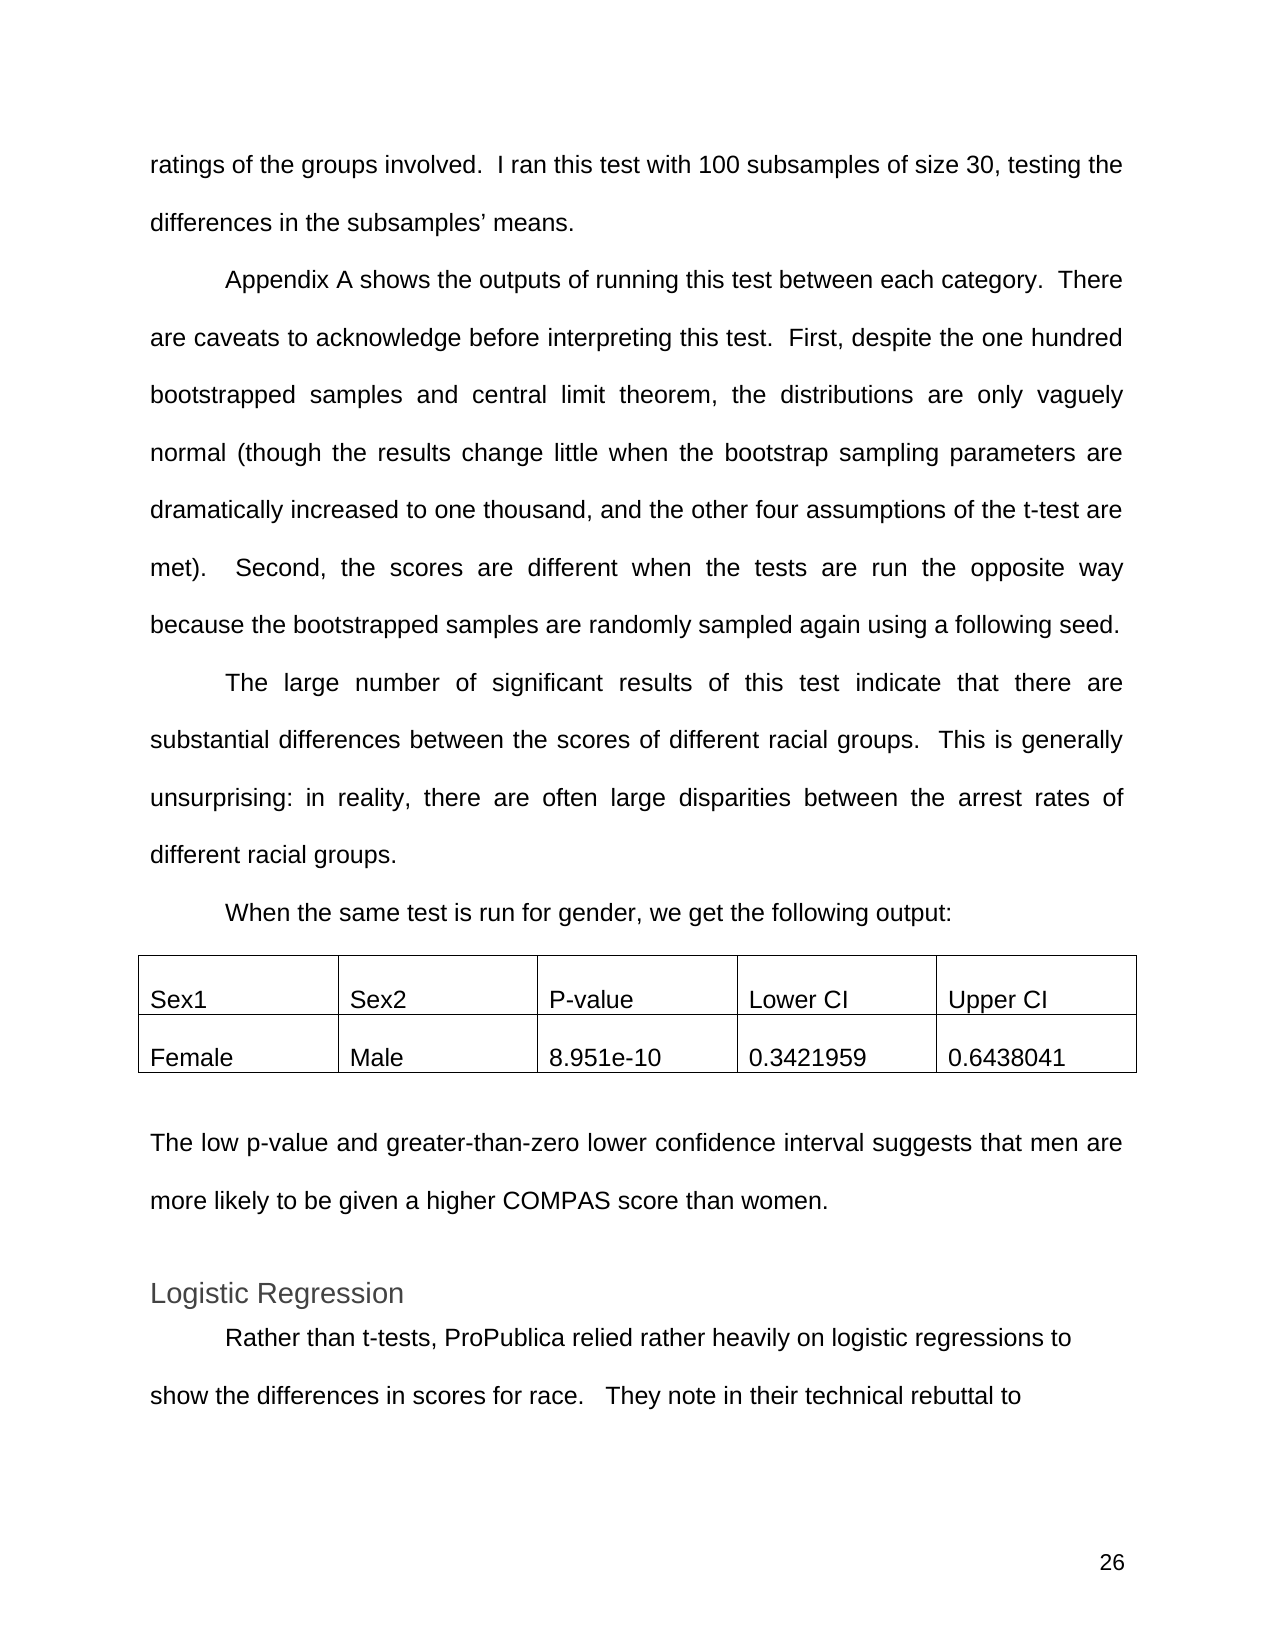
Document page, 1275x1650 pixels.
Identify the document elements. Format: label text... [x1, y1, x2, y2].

table_cell 0.3421959 [738, 1015, 936, 1072]
table_header Sex2 [339, 956, 537, 1013]
table_cell 8.951e-10 [538, 1015, 737, 1072]
table_header Sex1 [139, 956, 338, 1013]
table_cell Female [139, 1015, 338, 1072]
table_header Lower CI [738, 956, 936, 1013]
table_cell Male [339, 1015, 537, 1072]
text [150, 150, 1125, 236]
table_cell 0.6438041 [937, 1015, 1136, 1072]
table_header Upper CI [937, 956, 1136, 1013]
text When the same test is run for gender, we get the following output: [150, 897, 1125, 926]
text Appendix A shows the outputs of running this test between each category. There are caveats to acknowledge before interpreting this test. First, despite the one hundred bootstrapped samples and central limit theorem, the distributions are only vaguely normal (though the results change little when the bootstrap sampling parameters are dramatically increased to one thousand, and the other four assumptions of the t-test are met). Second, the scores are different when the tests are run the opposite way because the bootstrapped samples are randomly sampled again using a following seed. [150, 265, 1125, 639]
text The large number of significant results of this test indicate that there are substantial differences between the scores of different racial groups. This is generally unsurprising: in reality, there are often large disparities between the arrest rates of different racial groups. [150, 667, 1125, 869]
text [150, 1323, 1125, 1410]
table_header P-value [538, 956, 737, 1013]
text The low p-value and greater-than-zero lower confidence interval suggests that men are more likely to be given a higher COMPAS score than women. [150, 1128, 1125, 1214]
subtitle Logistic Regression [150, 1277, 1125, 1310]
